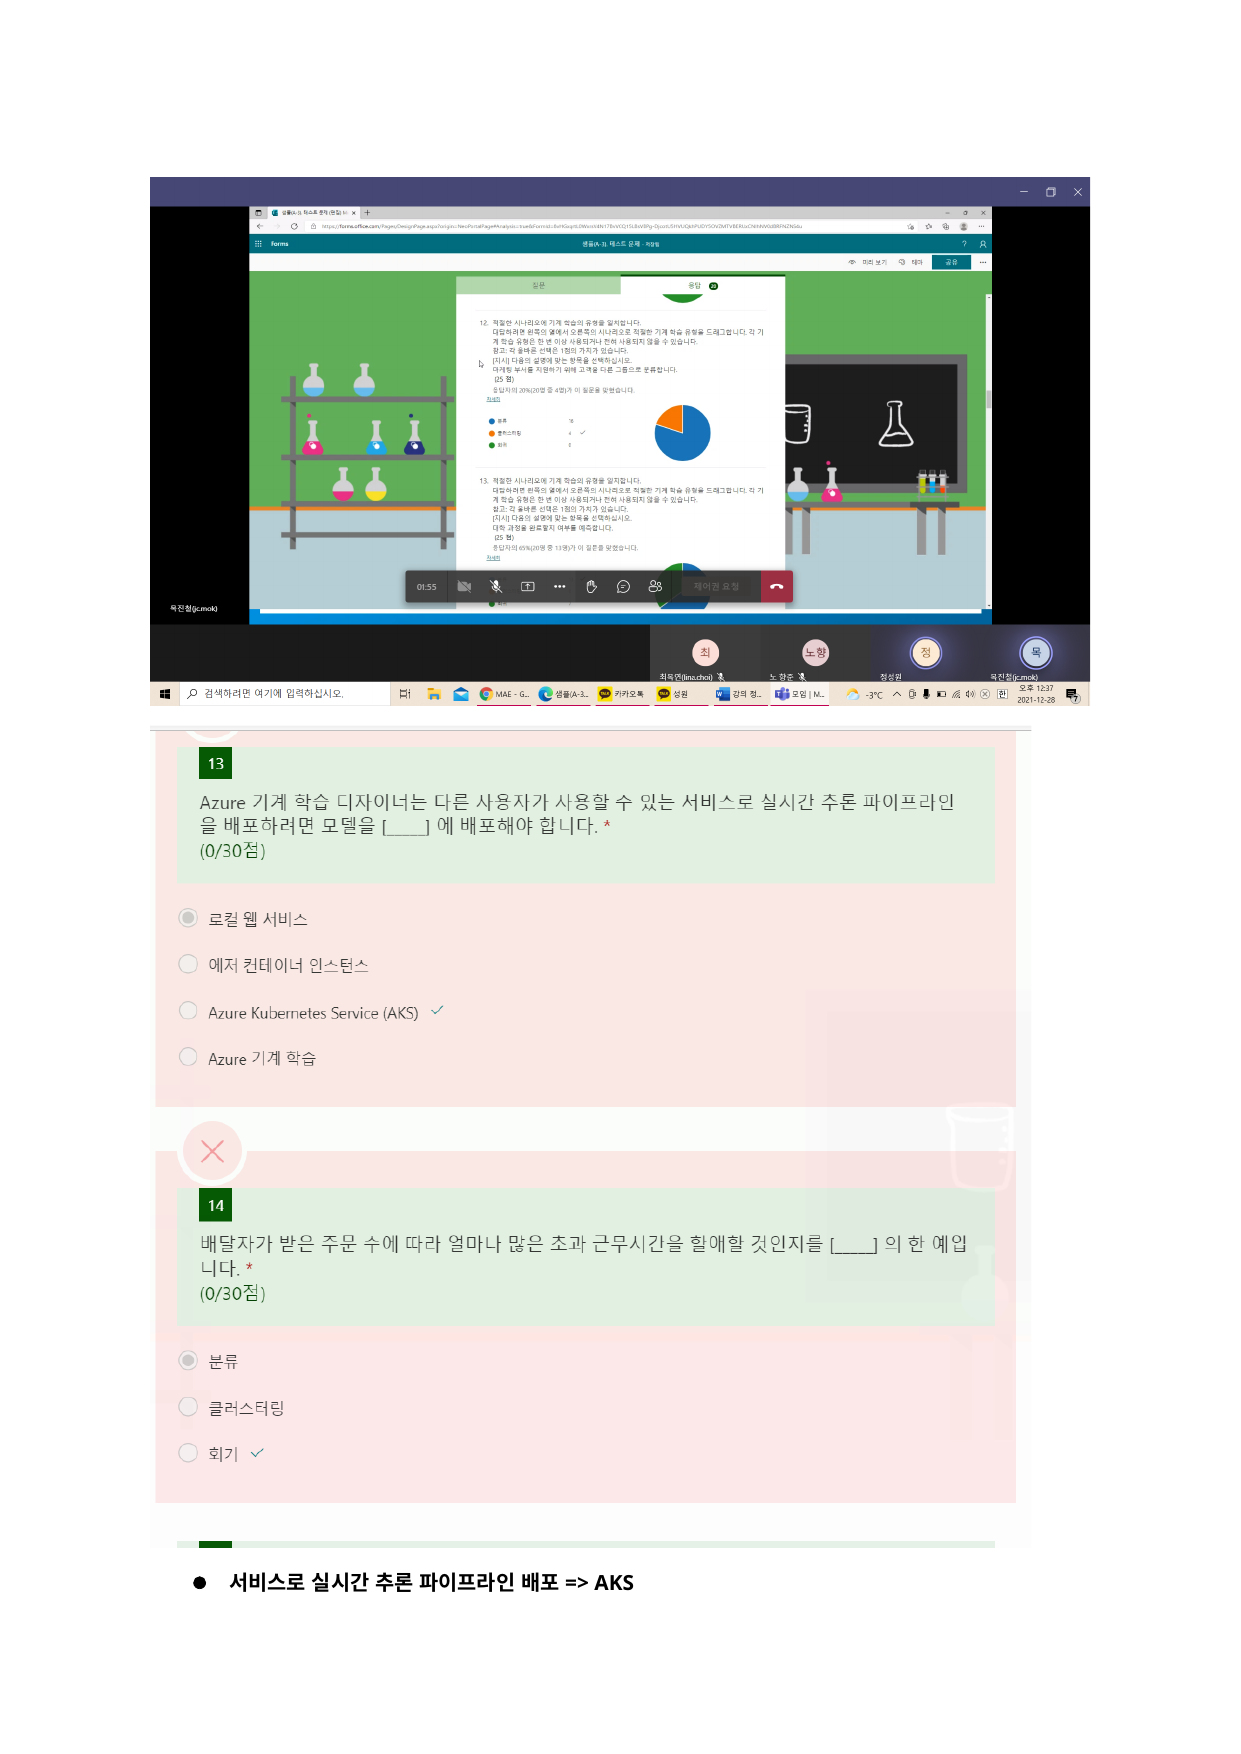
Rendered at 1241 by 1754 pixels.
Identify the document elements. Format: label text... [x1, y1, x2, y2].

picture [150, 725, 1032, 1548]
list 서비스로 실시간 추론 파이프라인 배포 => AKS [192, 1566, 1090, 1596]
picture [150, 177, 1091, 706]
